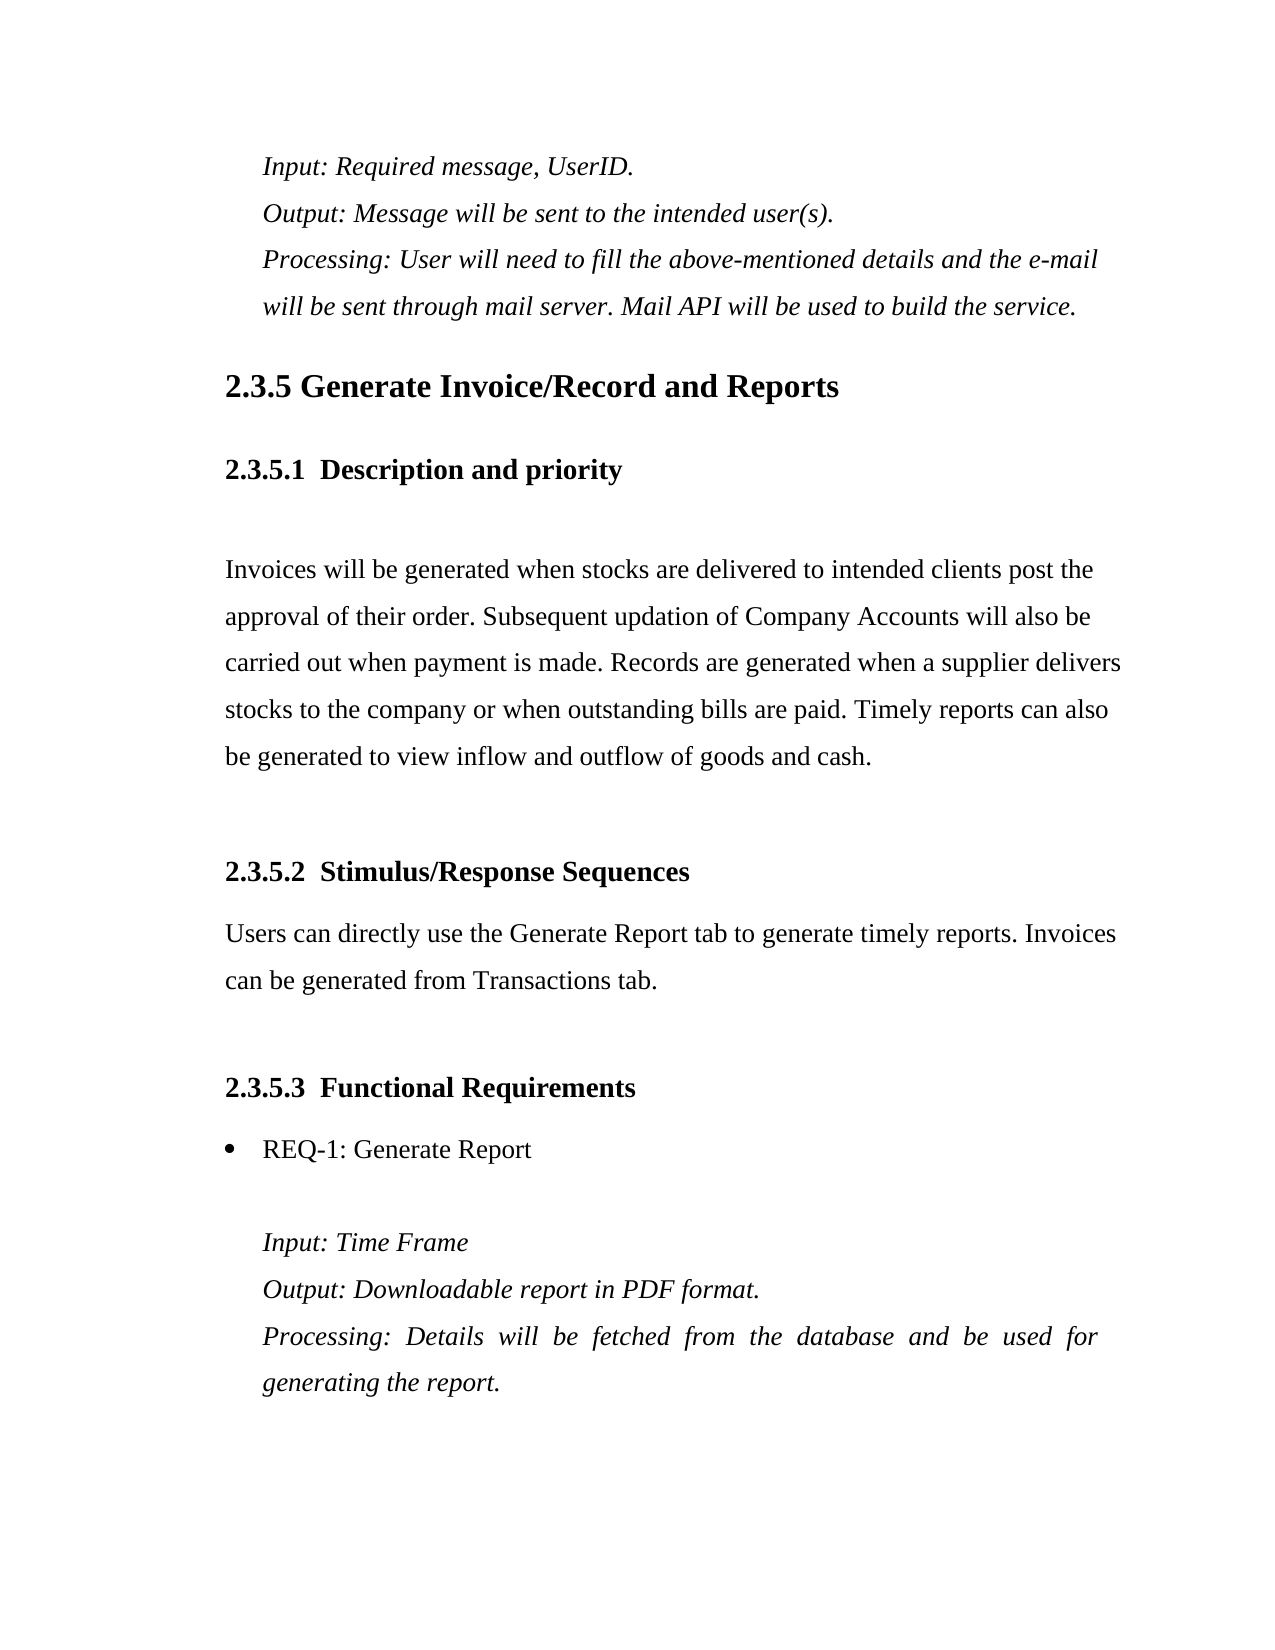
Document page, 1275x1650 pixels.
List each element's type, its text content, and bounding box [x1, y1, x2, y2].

text 2.3.5.3 Functional Requirements [225, 1070, 1125, 1103]
text 2.3.5.2 Stimulus/Response Sequences [225, 854, 1125, 888]
text Users can directly use the Generate Report tab to generate timely reports. Invoices can be generated from Transactions tab. [225, 917, 1125, 995]
text Invoices will be generated when stocks are delivered to intended clients post the approval of their order. Subsequent updation of Company Accounts will also be carried out when payment is made. Records are generated when a supplier delivers stocks to the company or when outstanding bills are paid. Timely reports can also be generated to view inflow and outflow of goods and cash. [225, 553, 1125, 771]
list Output: Downloadable report in PDF format. [262, 1273, 1101, 1304]
list REQ-1: Generate Report [225, 1133, 1101, 1164]
list Input: Required message, UserID. [262, 150, 1101, 181]
list Input: Time Frame [262, 1226, 1101, 1257]
text 2.3.5.1 Description and priority [225, 452, 1125, 486]
subtitle 2.3.5 Generate Invoice/Record and Reports [225, 366, 1125, 404]
list Processing: Details will be fetched from the database and be used for generating the report. [262, 1319, 1101, 1397]
list Processing: User will need to fill the above-mentioned details and the e-mail will be sent through mail server. Mail API will be used to build the service. [262, 243, 1101, 321]
list Output: Message will be sent to the intended user(s). [262, 197, 1101, 228]
